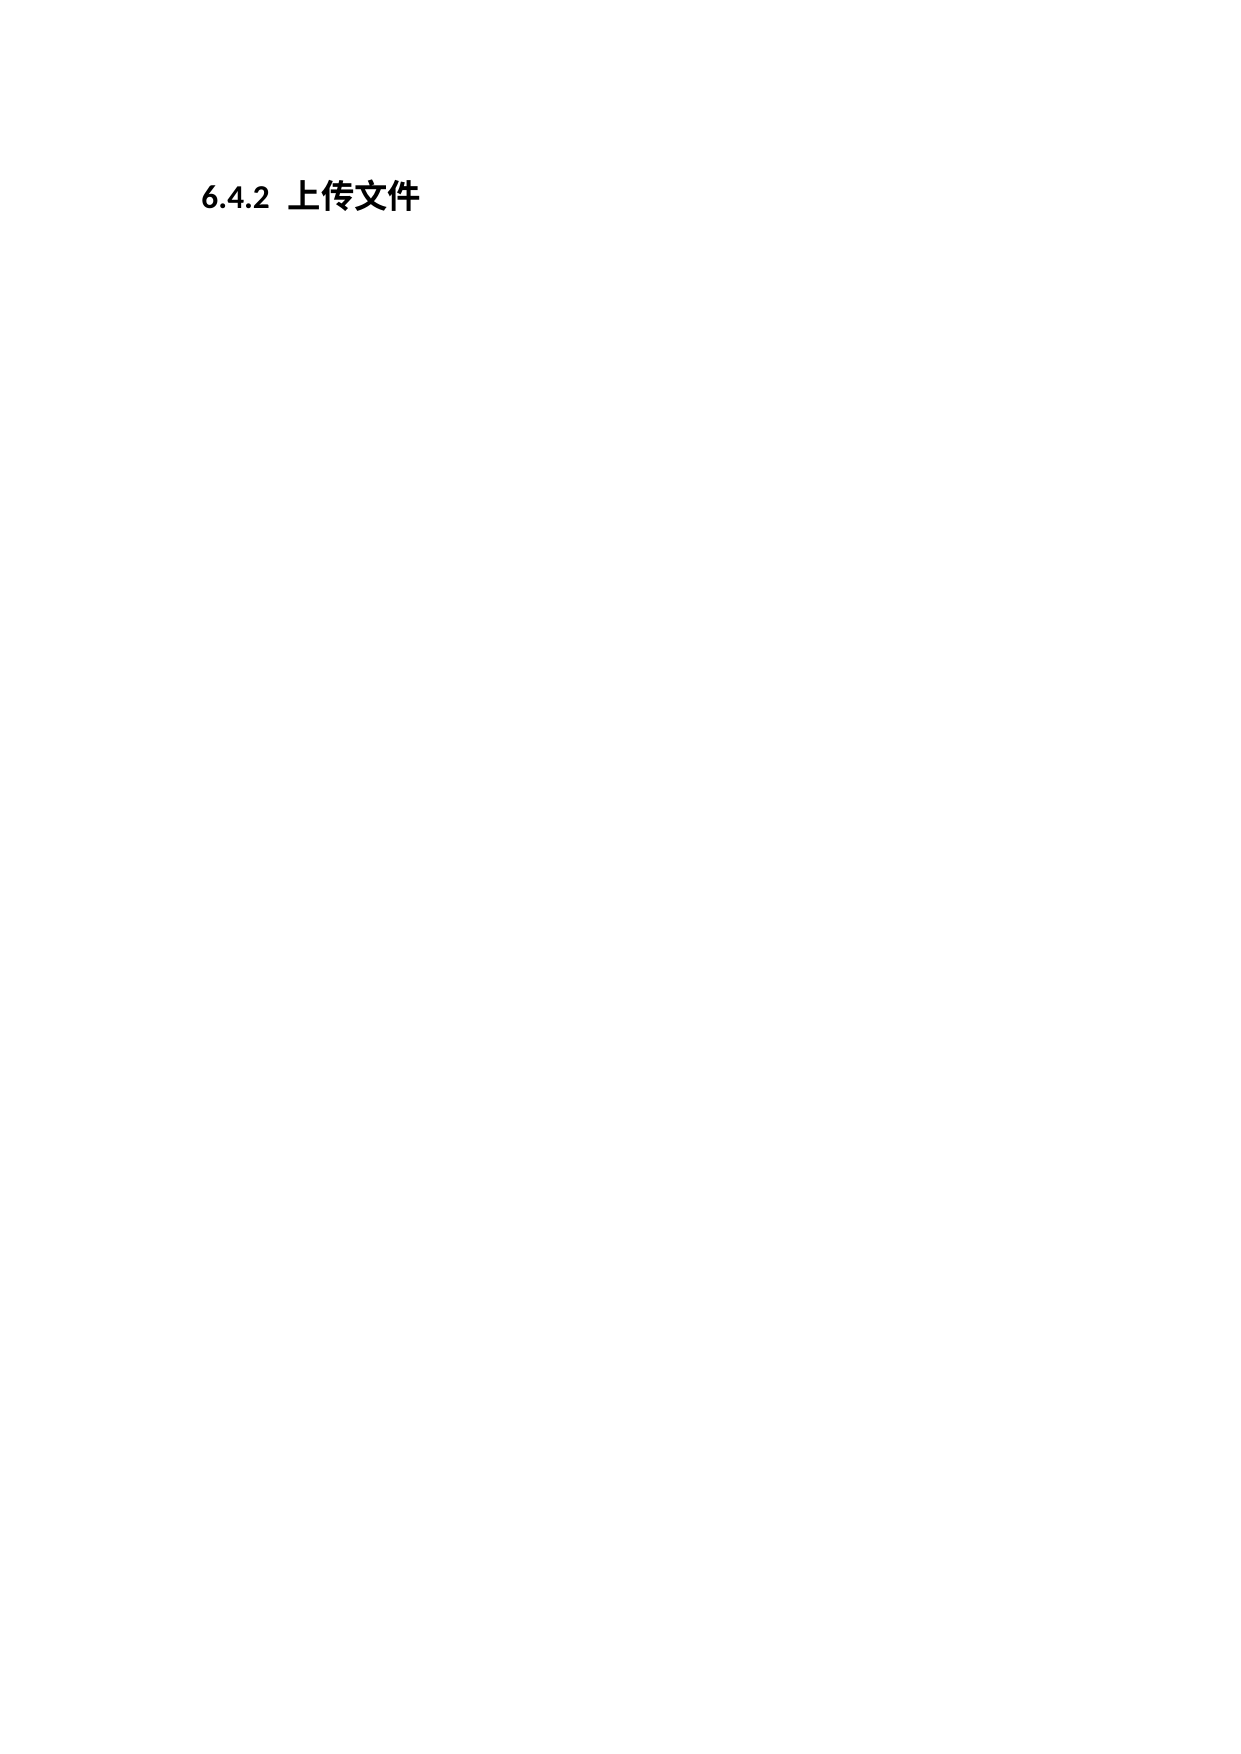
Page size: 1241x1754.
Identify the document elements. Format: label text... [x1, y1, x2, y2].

subtitle 上传文件 [201, 162, 1128, 227]
